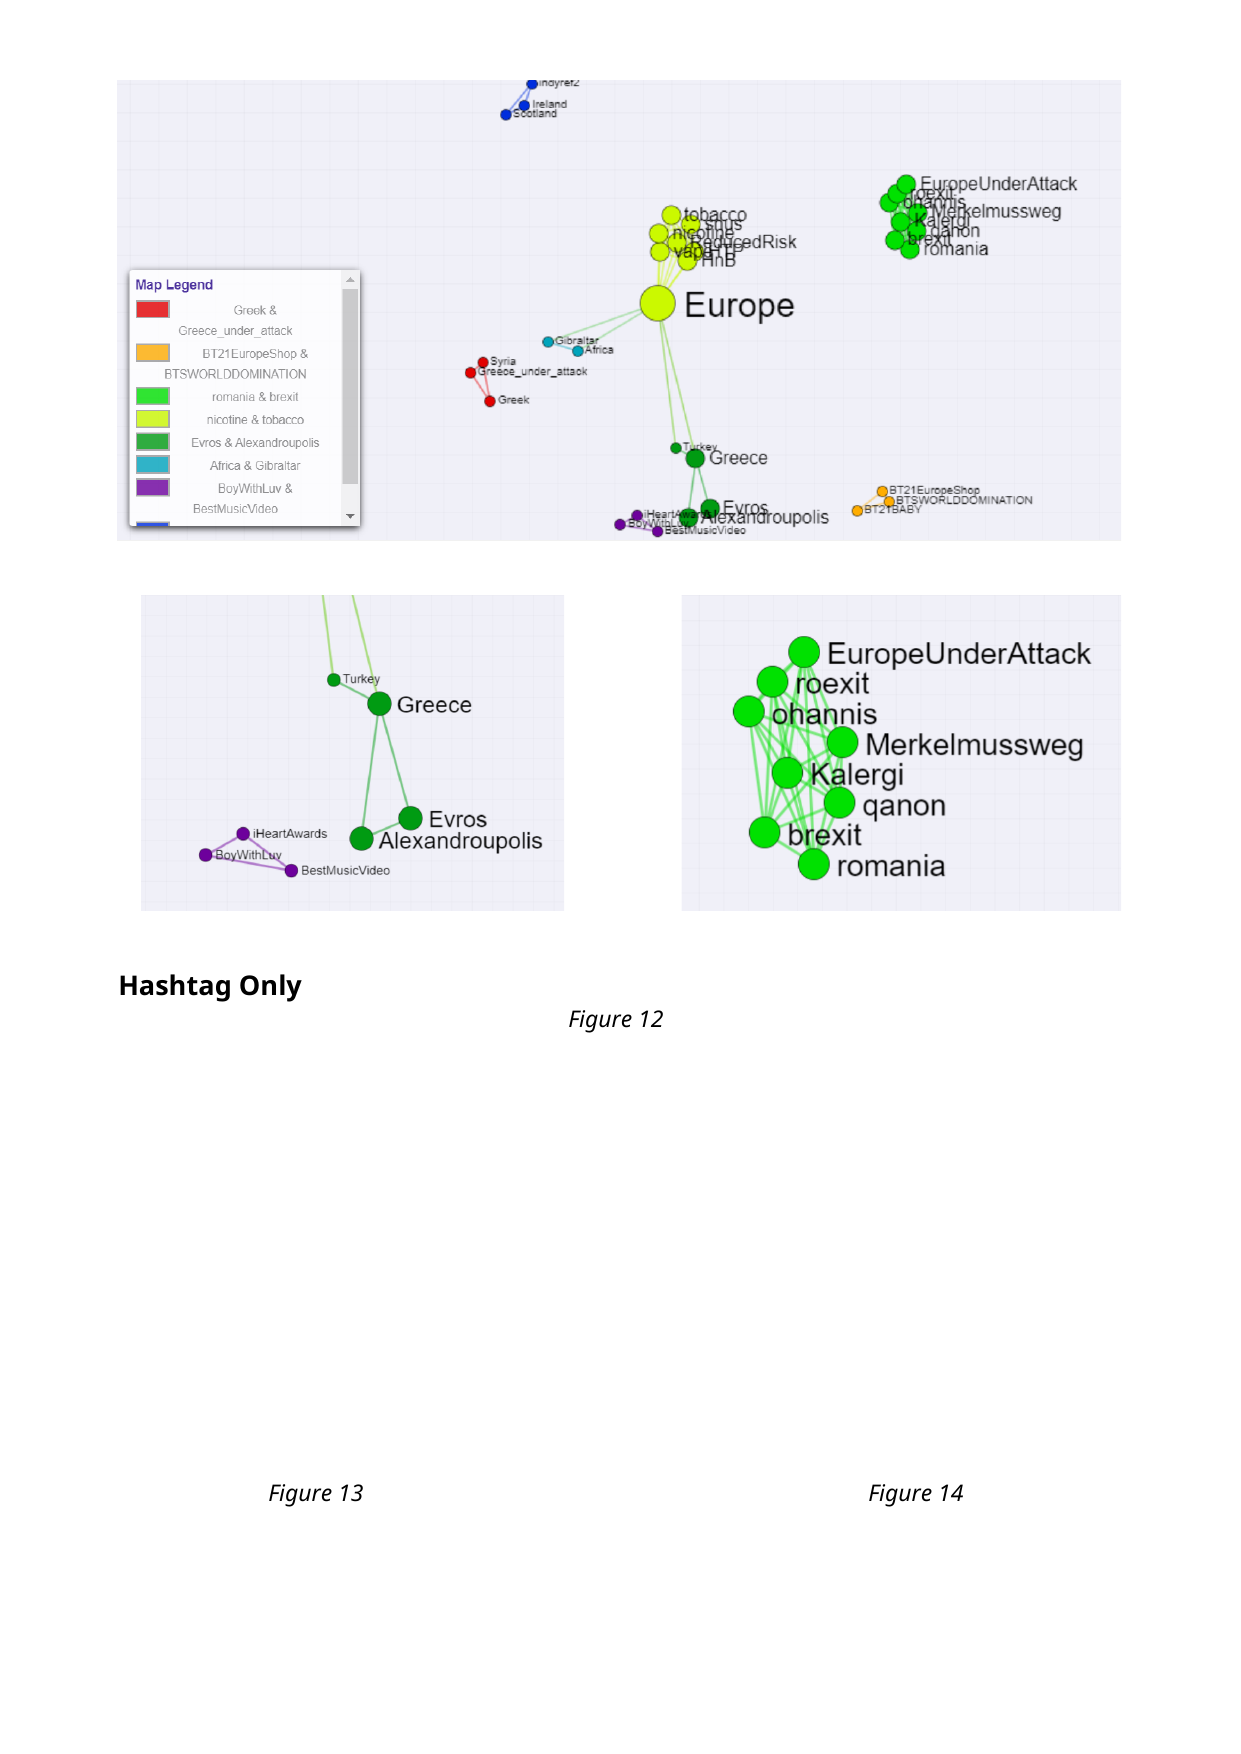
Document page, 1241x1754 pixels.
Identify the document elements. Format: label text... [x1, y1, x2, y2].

picture [117, 80, 1122, 541]
picture [681, 595, 1122, 911]
text Figure 13 Figure 14 [118, 1477, 1122, 1508]
picture [141, 595, 565, 911]
text Figure 12 [118, 1003, 1122, 1034]
